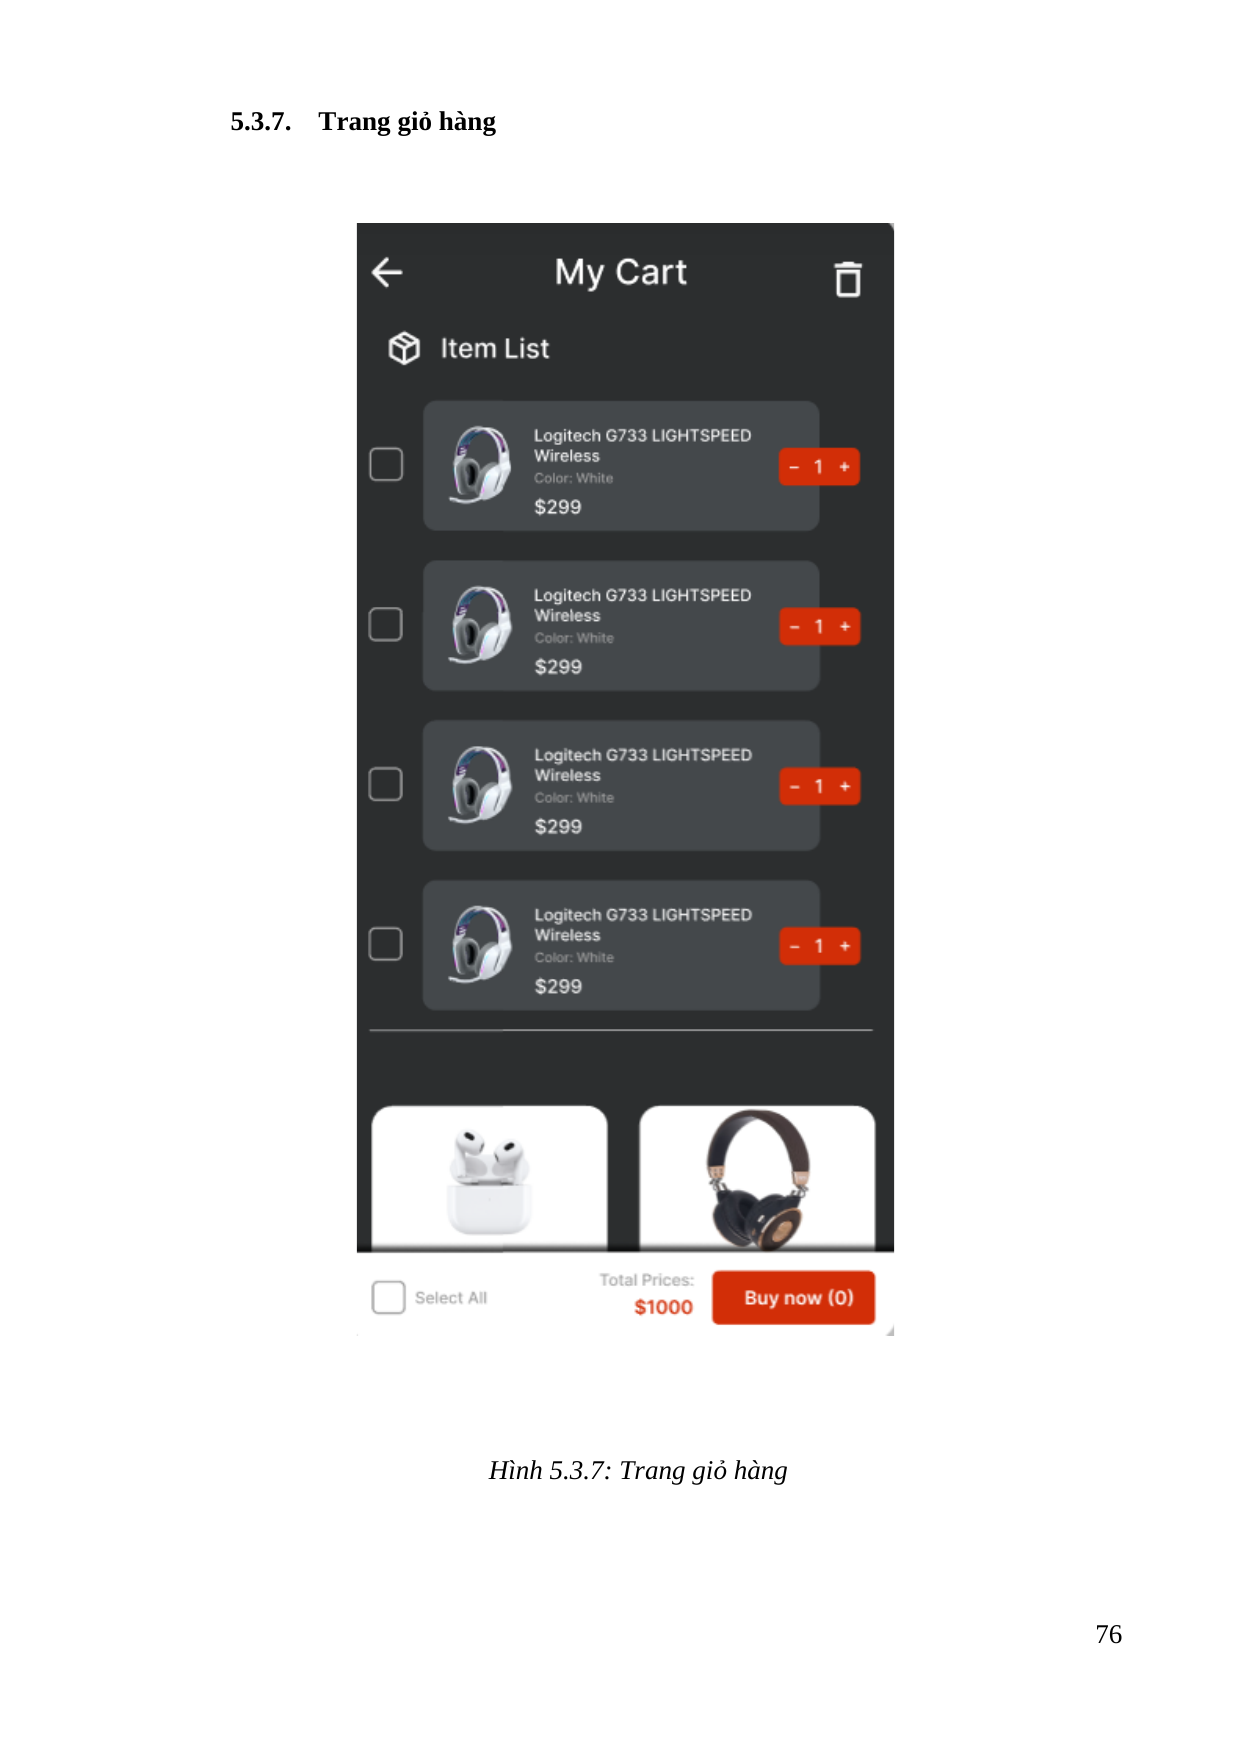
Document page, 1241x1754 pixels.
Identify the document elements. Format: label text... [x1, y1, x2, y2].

text Hình 5.3.7: Trang giỏ hàng [246, 1454, 1032, 1485]
subtitle 5.3.7. Trang giỏ hàng [230, 105, 1122, 136]
picture [356, 223, 895, 1336]
